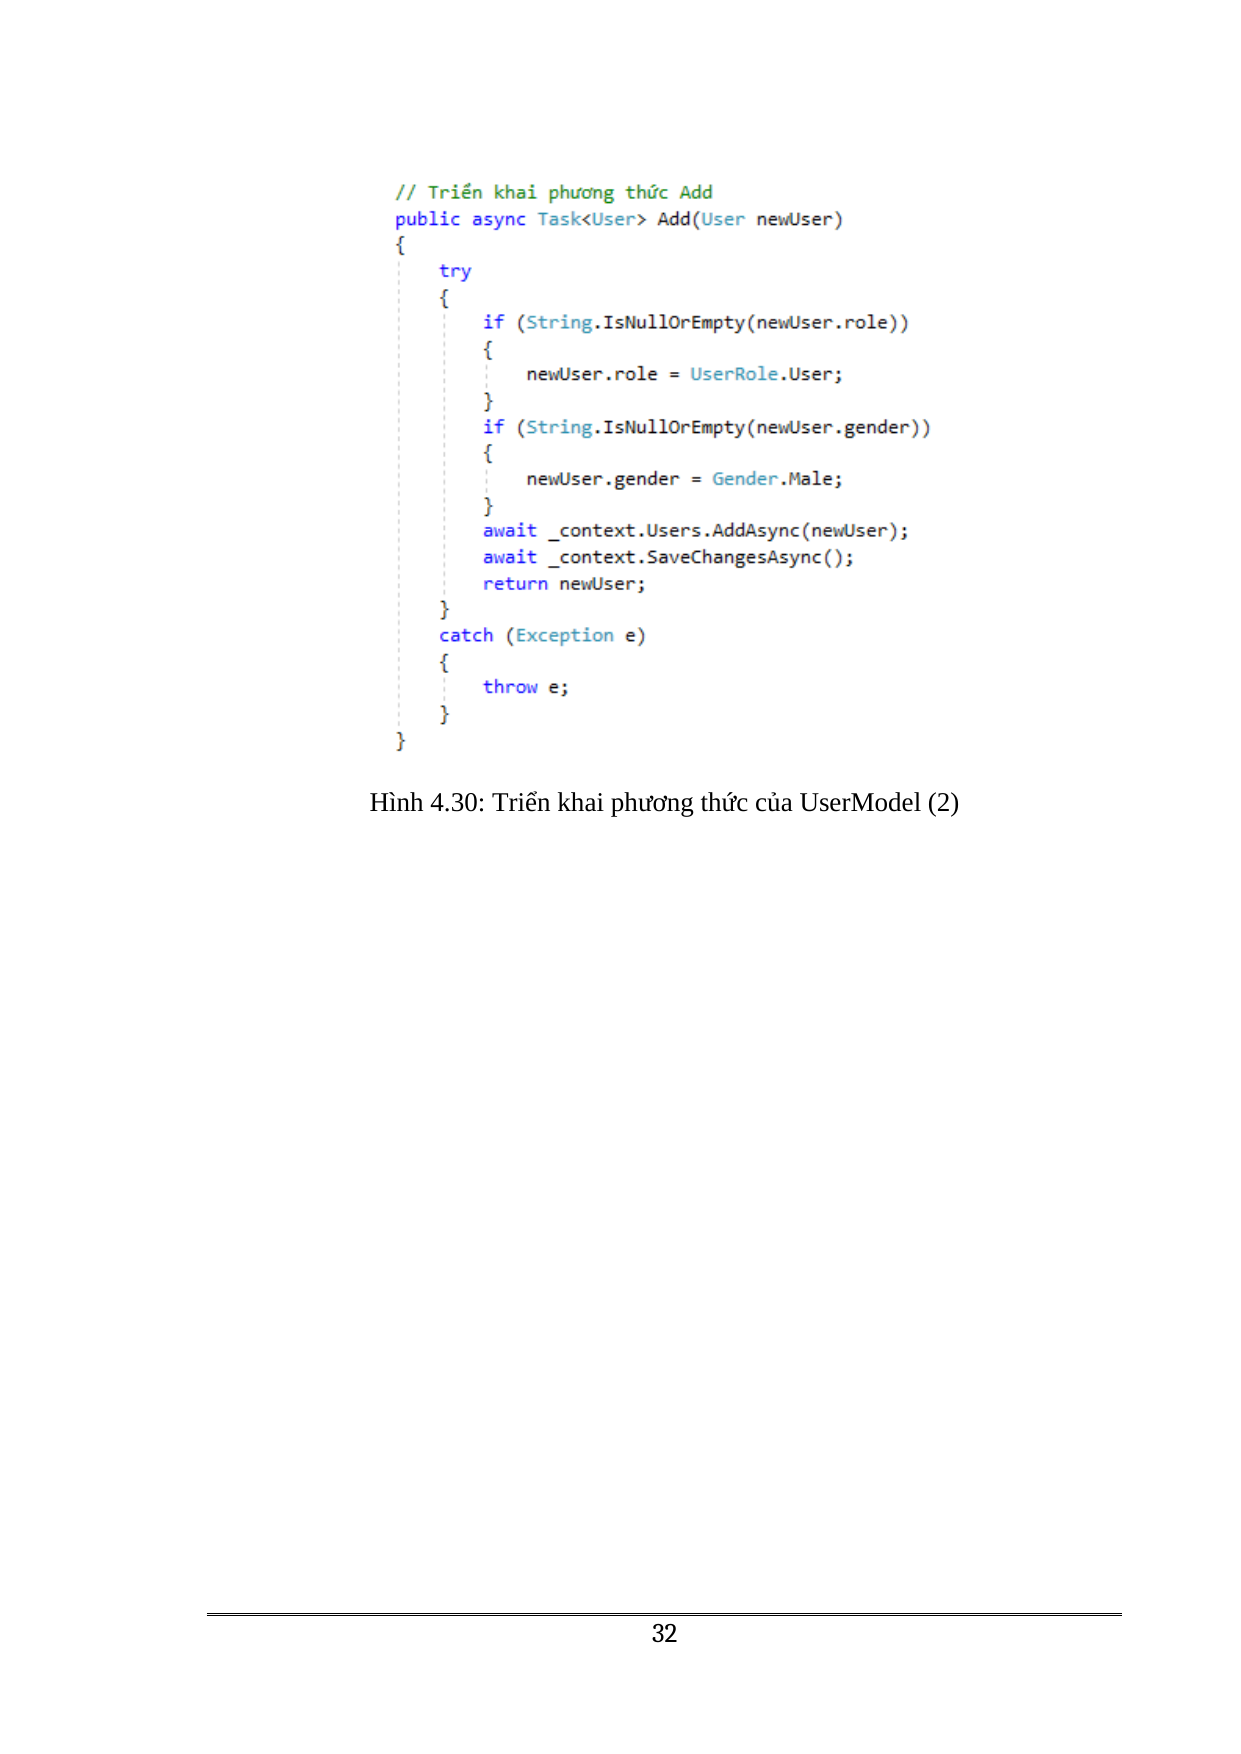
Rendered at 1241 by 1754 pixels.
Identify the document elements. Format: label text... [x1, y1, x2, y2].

picture [389, 177, 940, 759]
